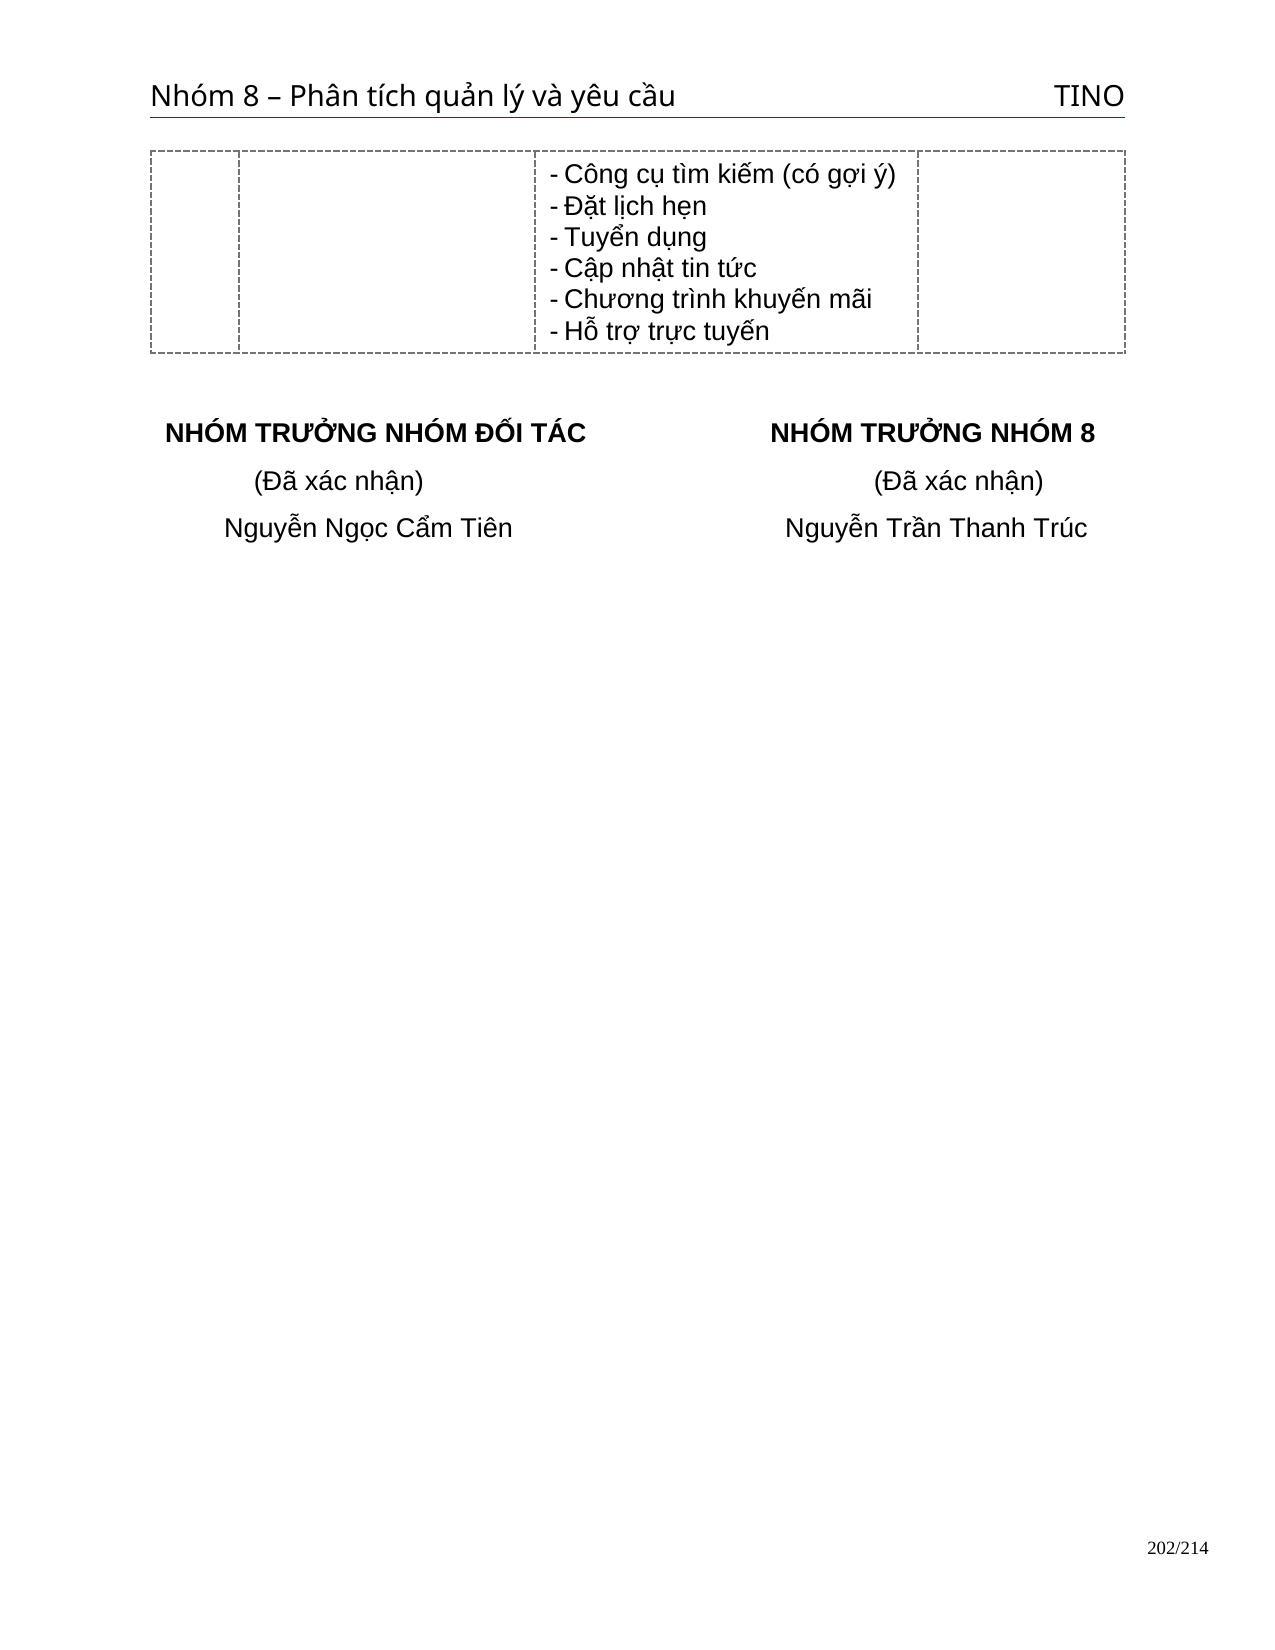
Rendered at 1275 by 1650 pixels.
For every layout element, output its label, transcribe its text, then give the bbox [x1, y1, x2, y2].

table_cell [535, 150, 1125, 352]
text NHÓM TRƯỞNG NHÓM ĐỐI TÁC NHÓM TRƯỞNG NHÓM 8 [150, 417, 1125, 448]
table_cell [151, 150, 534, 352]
text Nguyễn Ngọc Cẩm Tiên Nguyễn Trần Thanh Trúc [224, 512, 1125, 543]
text (Đã xác nhận) (Đã xác nhận) [253, 465, 1125, 496]
